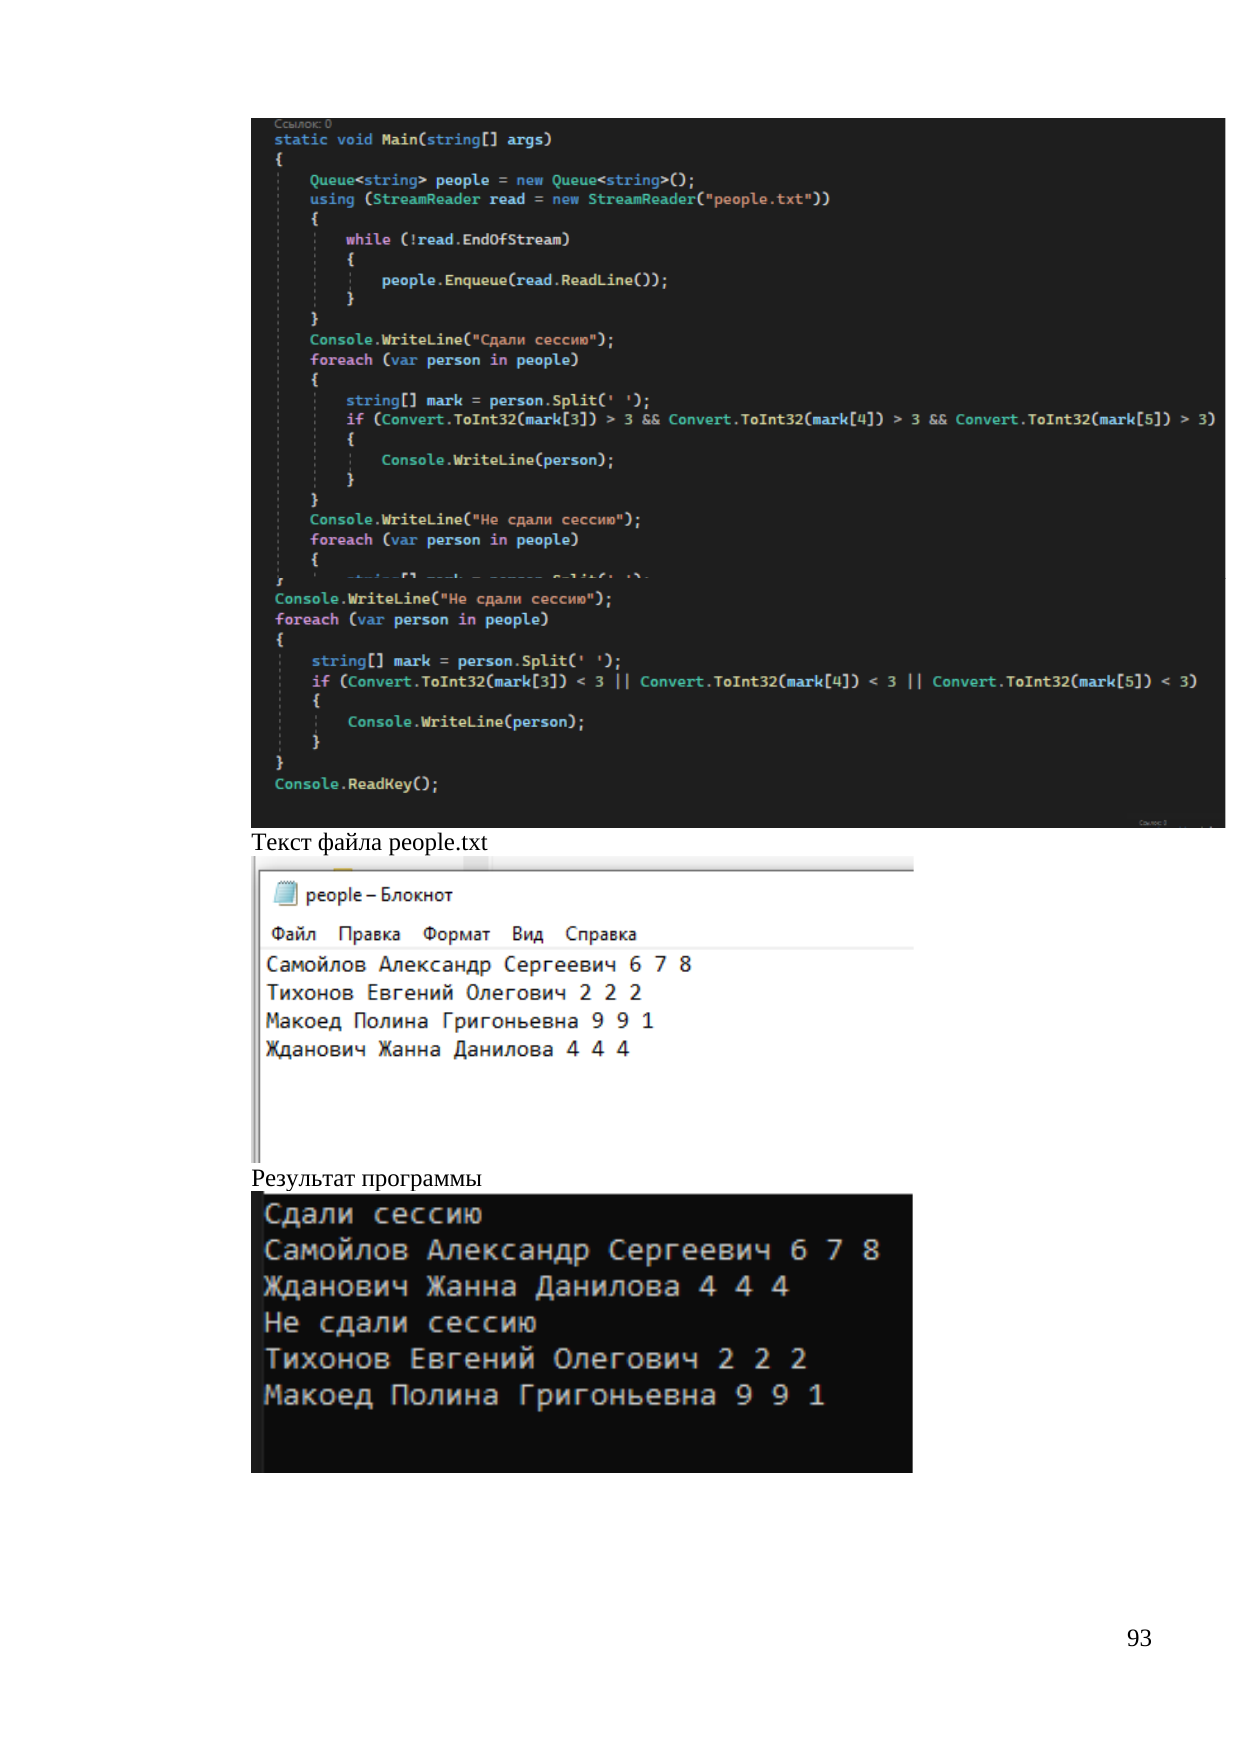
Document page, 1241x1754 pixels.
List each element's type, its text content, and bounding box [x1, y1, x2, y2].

picture [251, 856, 914, 1163]
picture [251, 1191, 913, 1473]
text Текст файла people.txt [177, 827, 1152, 856]
text Результат программы [177, 1163, 1152, 1191]
picture [251, 118, 1226, 828]
